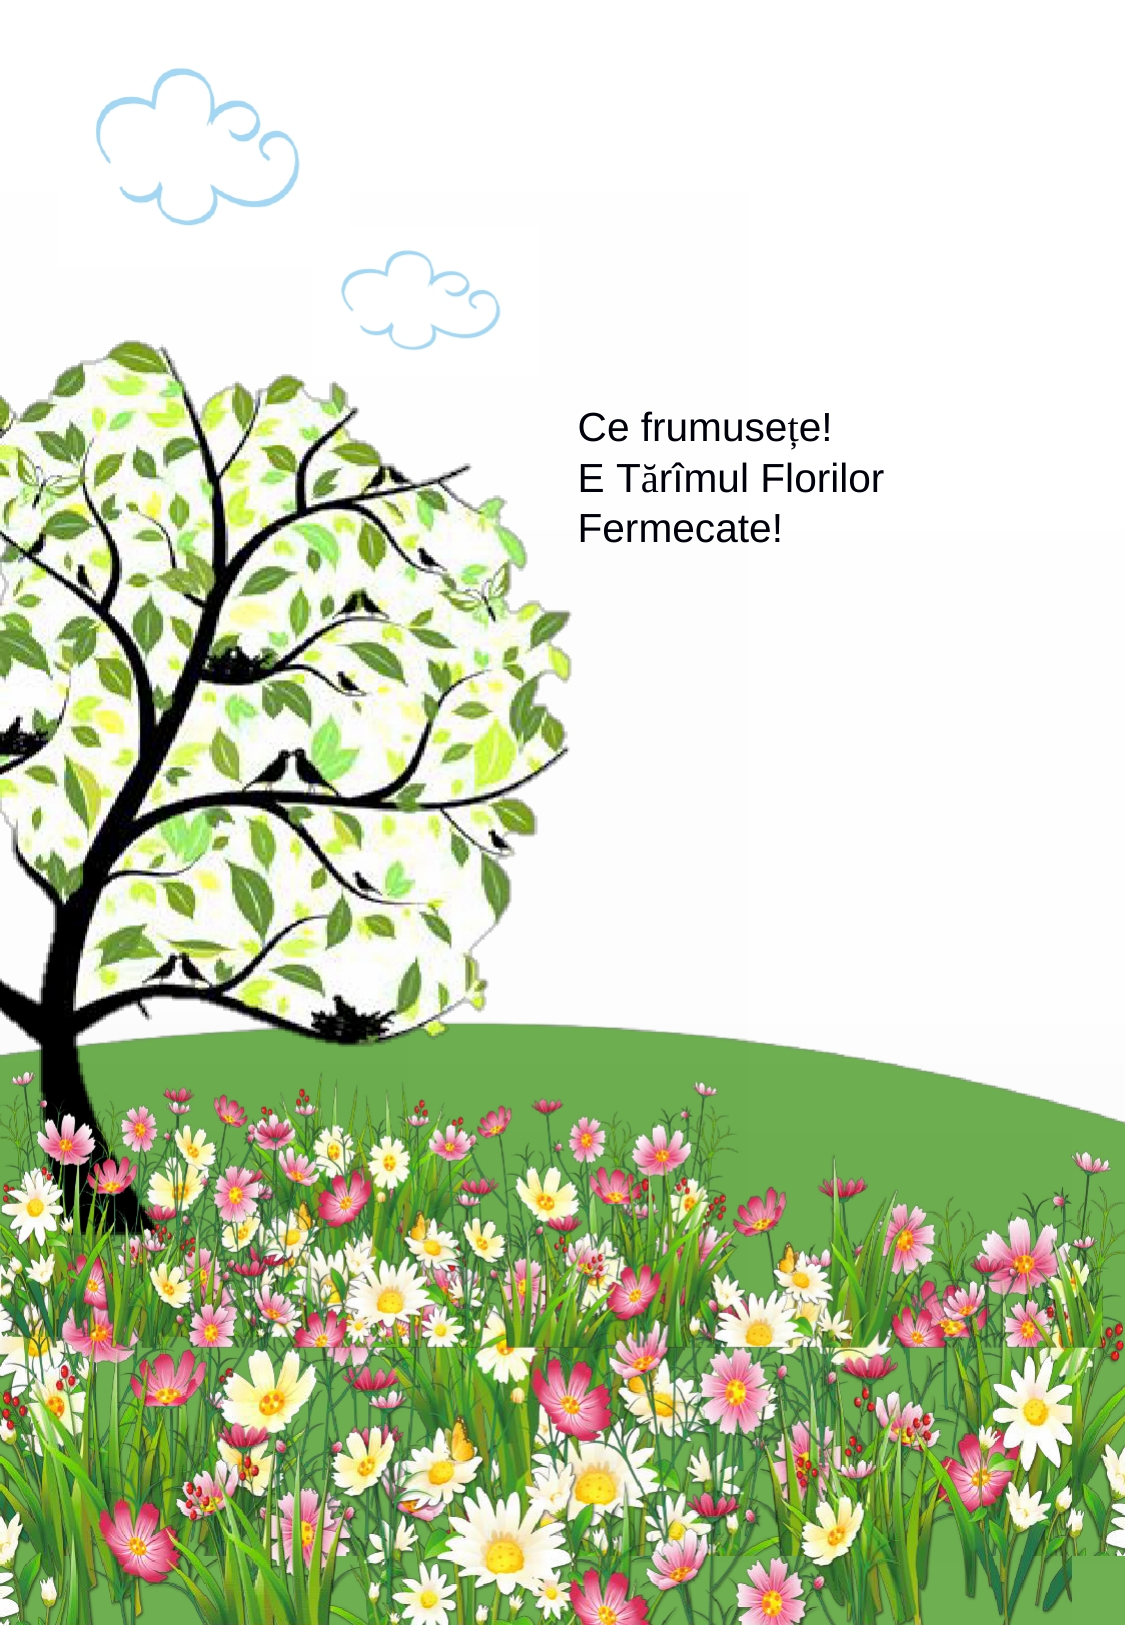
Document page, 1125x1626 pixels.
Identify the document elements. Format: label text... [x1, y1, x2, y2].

picture [0, 0, 1125, 1625]
text E Tărîmul Florilor Fermecate! [577, 453, 1065, 553]
text Ce frumusețe! [577, 398, 843, 453]
